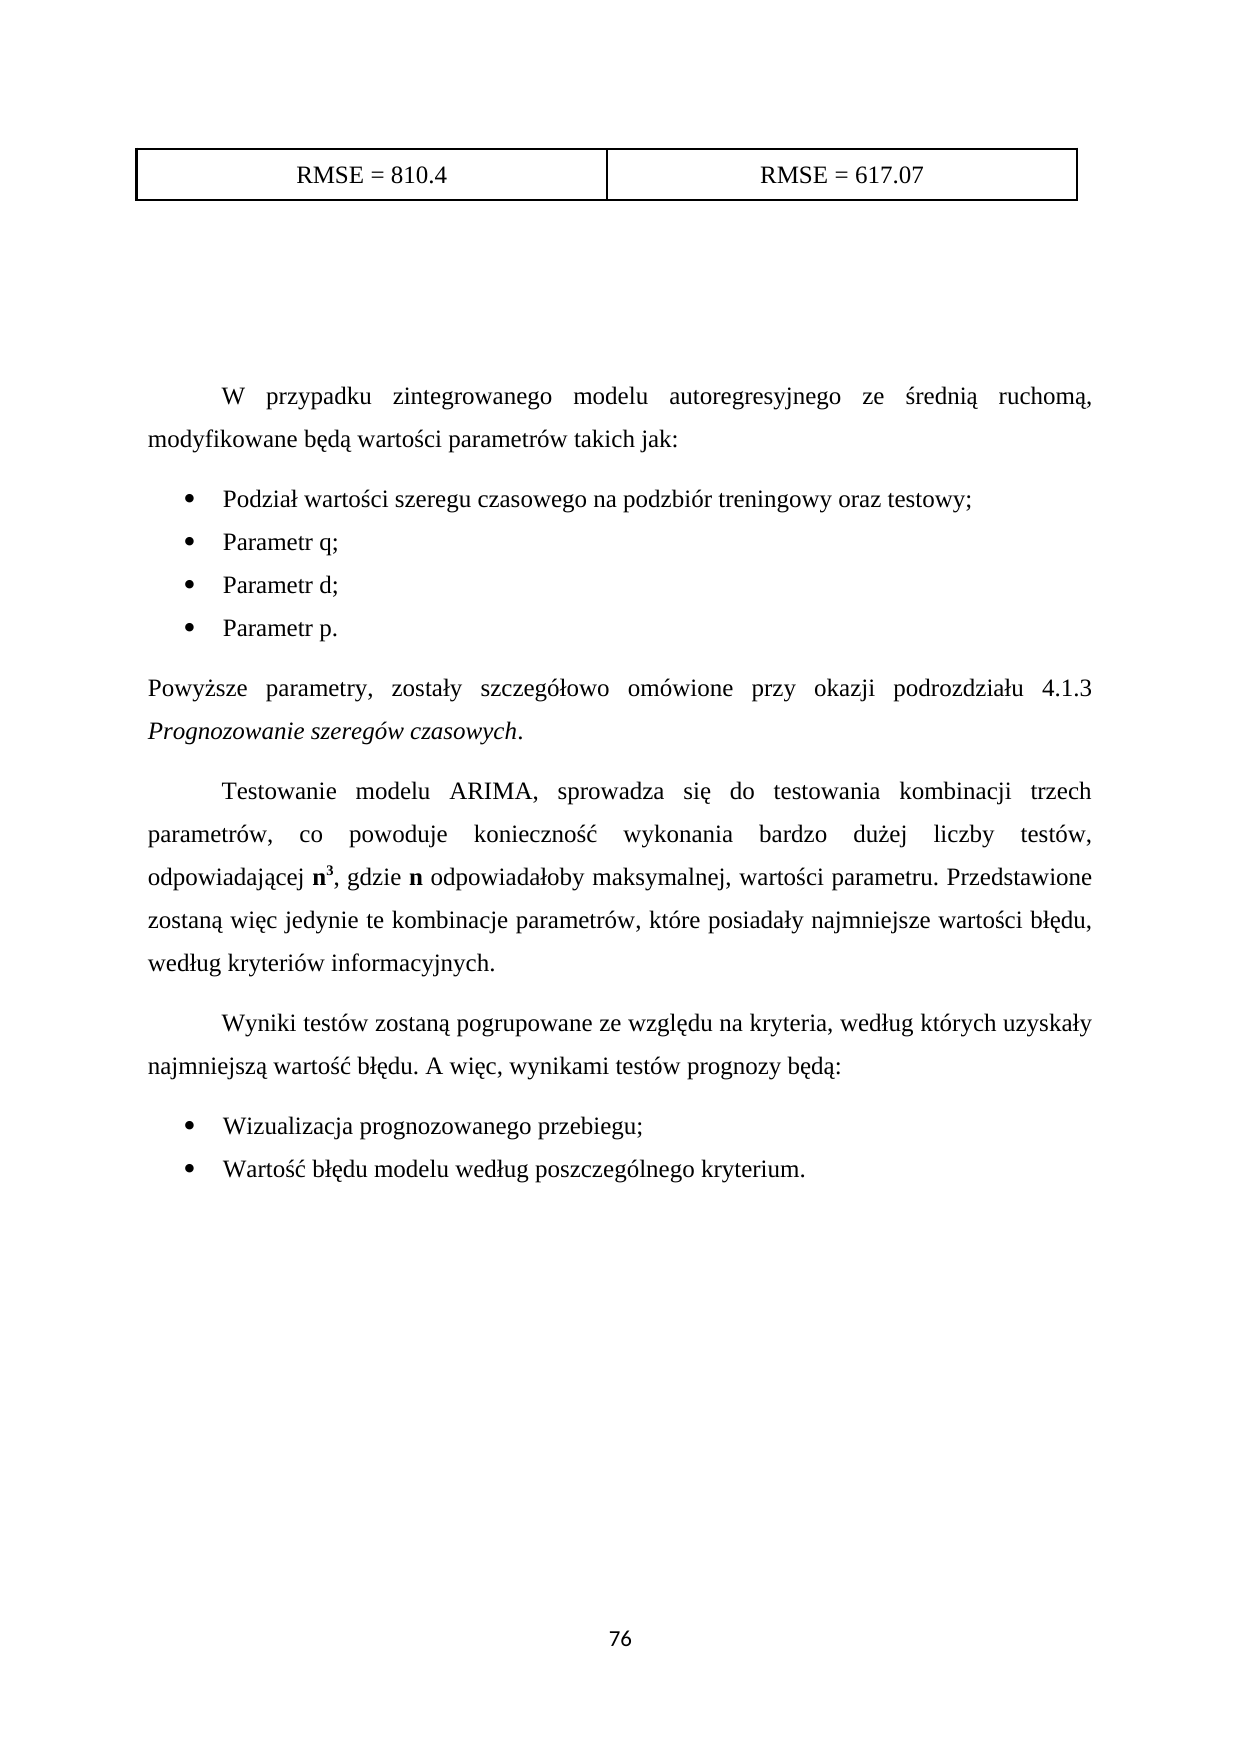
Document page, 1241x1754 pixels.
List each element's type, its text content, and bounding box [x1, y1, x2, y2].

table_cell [138, 150, 606, 199]
text Testowanie modelu ARIMA, sprowadza się do testowania kombinacji trzech parametrów, co powoduje konieczność wykonania bardzo dużej liczby testów, odpowiadającej n3, gdzie n odpowiadałoby maksymalnej, wartości parametru. Przedstawione zostaną więc jedynie te kombinacje parametrów, które posiadały najmniejsze wartości błędu, według kryteriów informacyjnych. [148, 776, 1093, 977]
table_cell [608, 150, 1076, 199]
list Podział wartości szeregu czasowego na podzbiór treningowy oraz testowy; [185, 484, 1093, 512]
text W przypadku zintegrowanego modelu autoregresyjnego ze średnią ruchomą, modyfikowane będą wartości parametrów takich jak: [148, 381, 1093, 453]
text Powyższe parametry, zostały szczegółowo omówione przy okazji podrozdziału 4.1.3 Prognozowanie szeregów czasowych. [148, 673, 1093, 745]
list Wizualizacja prognozowanego przebiegu; [185, 1111, 1093, 1140]
list Wartość błędu modelu według poszczególnego kryterium. [185, 1154, 1093, 1183]
list Parametr p. [185, 613, 1093, 642]
list Parametr d; [185, 570, 1093, 599]
text Wyniki testów zostaną pogrupowane ze względu na kryteria, według których uzyskały najmniejszą wartość błędu. A więc, wynikami testów prognozy będą: [148, 1008, 1093, 1080]
list Parametr q; [185, 527, 1093, 556]
